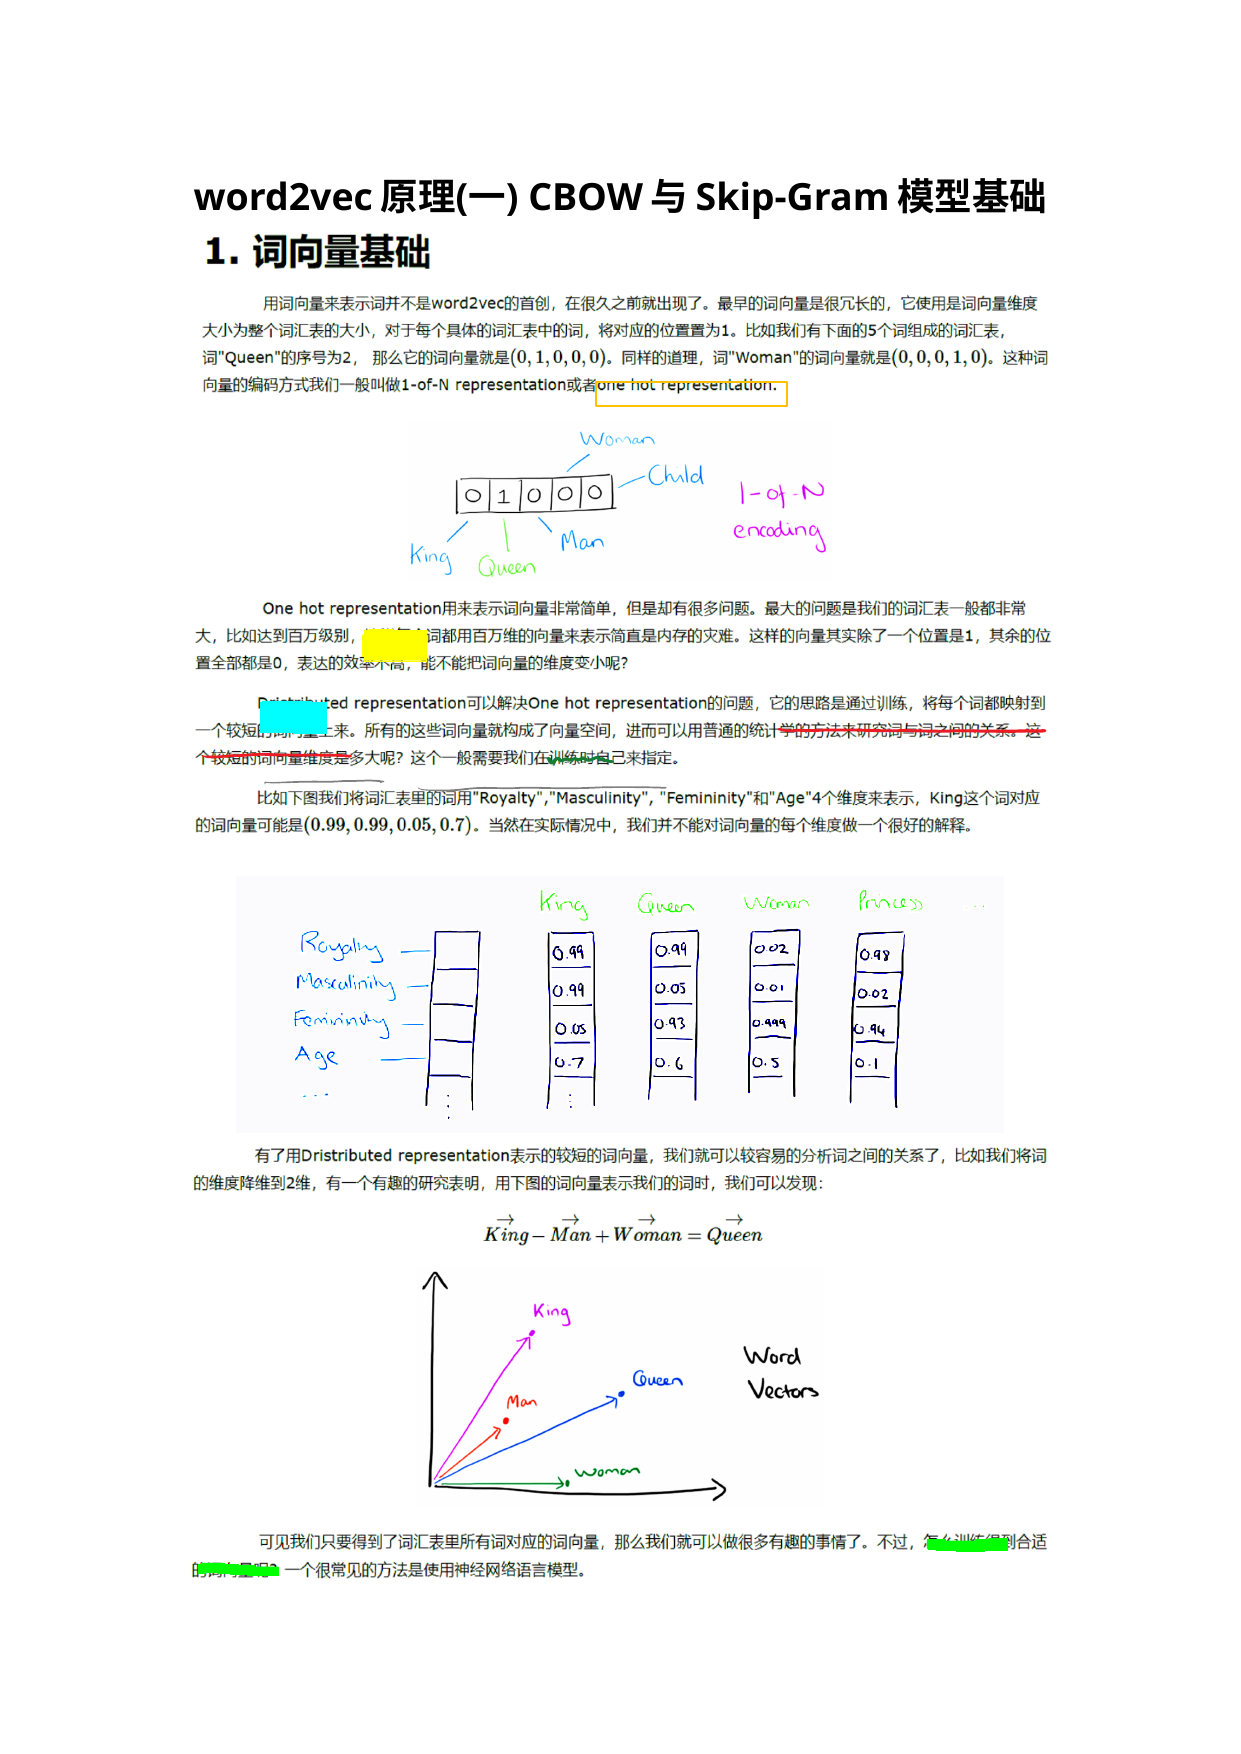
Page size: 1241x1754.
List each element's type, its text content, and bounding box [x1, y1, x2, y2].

picture [597, 383, 786, 403]
picture [407, 422, 833, 582]
picture [236, 876, 1004, 1133]
picture [417, 1267, 824, 1507]
picture [187, 1137, 1053, 1250]
picture [187, 1527, 1053, 1586]
picture [187, 227, 1053, 403]
text word2vec原理(一) CBOW与Skip-Gram模型基础 [187, 162, 1053, 227]
picture [187, 584, 1053, 846]
